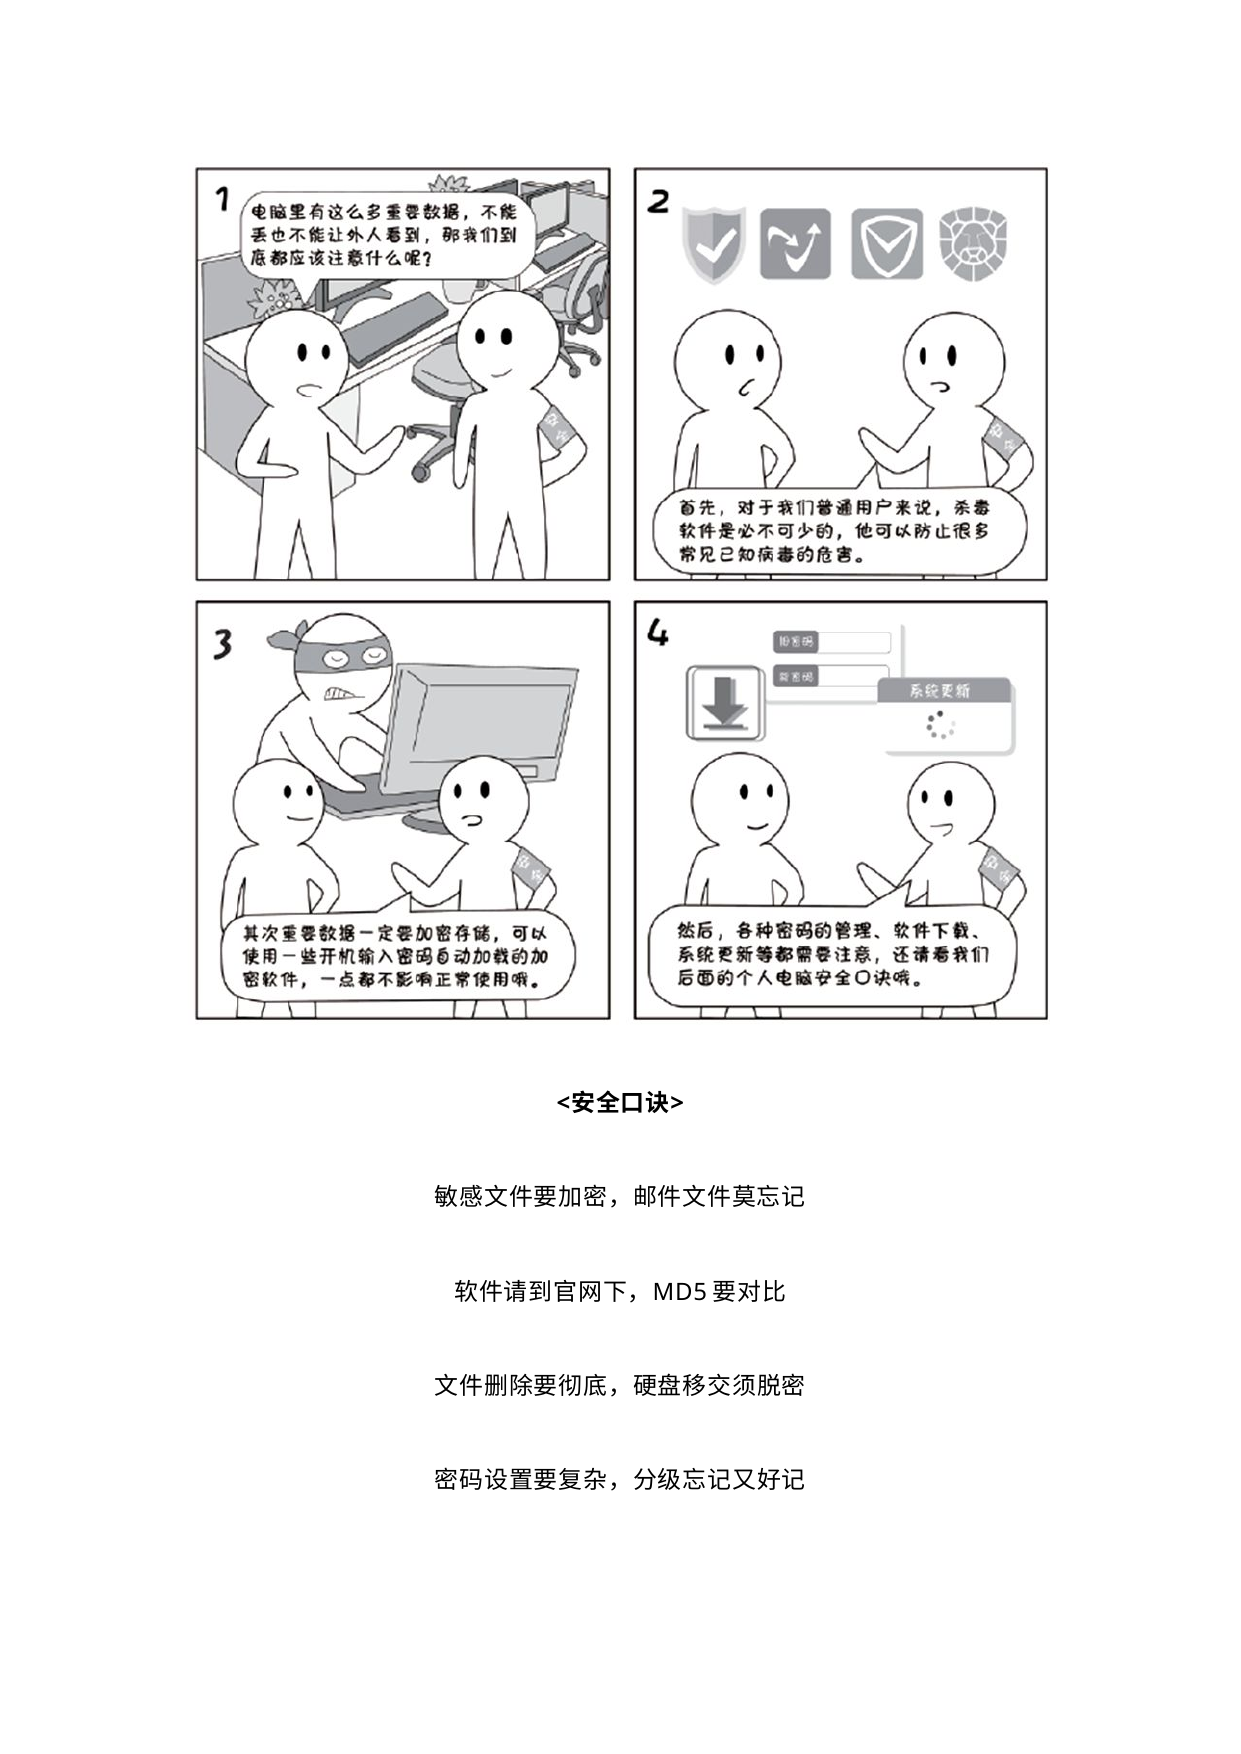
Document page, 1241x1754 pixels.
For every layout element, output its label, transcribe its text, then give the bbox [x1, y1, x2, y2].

text 敏感文件要加密，邮件文件莫忘记 [187, 1163, 1053, 1228]
text 密码设置要复杂，分级忘记又好记 [187, 1445, 1053, 1510]
picture [187, 162, 1053, 1025]
text 软件请到官网下，MD5要对比 [187, 1257, 1053, 1322]
text <安全口诀> [187, 1069, 1053, 1134]
text 文件删除要彻底，硬盘移交须脱密 [187, 1351, 1053, 1416]
